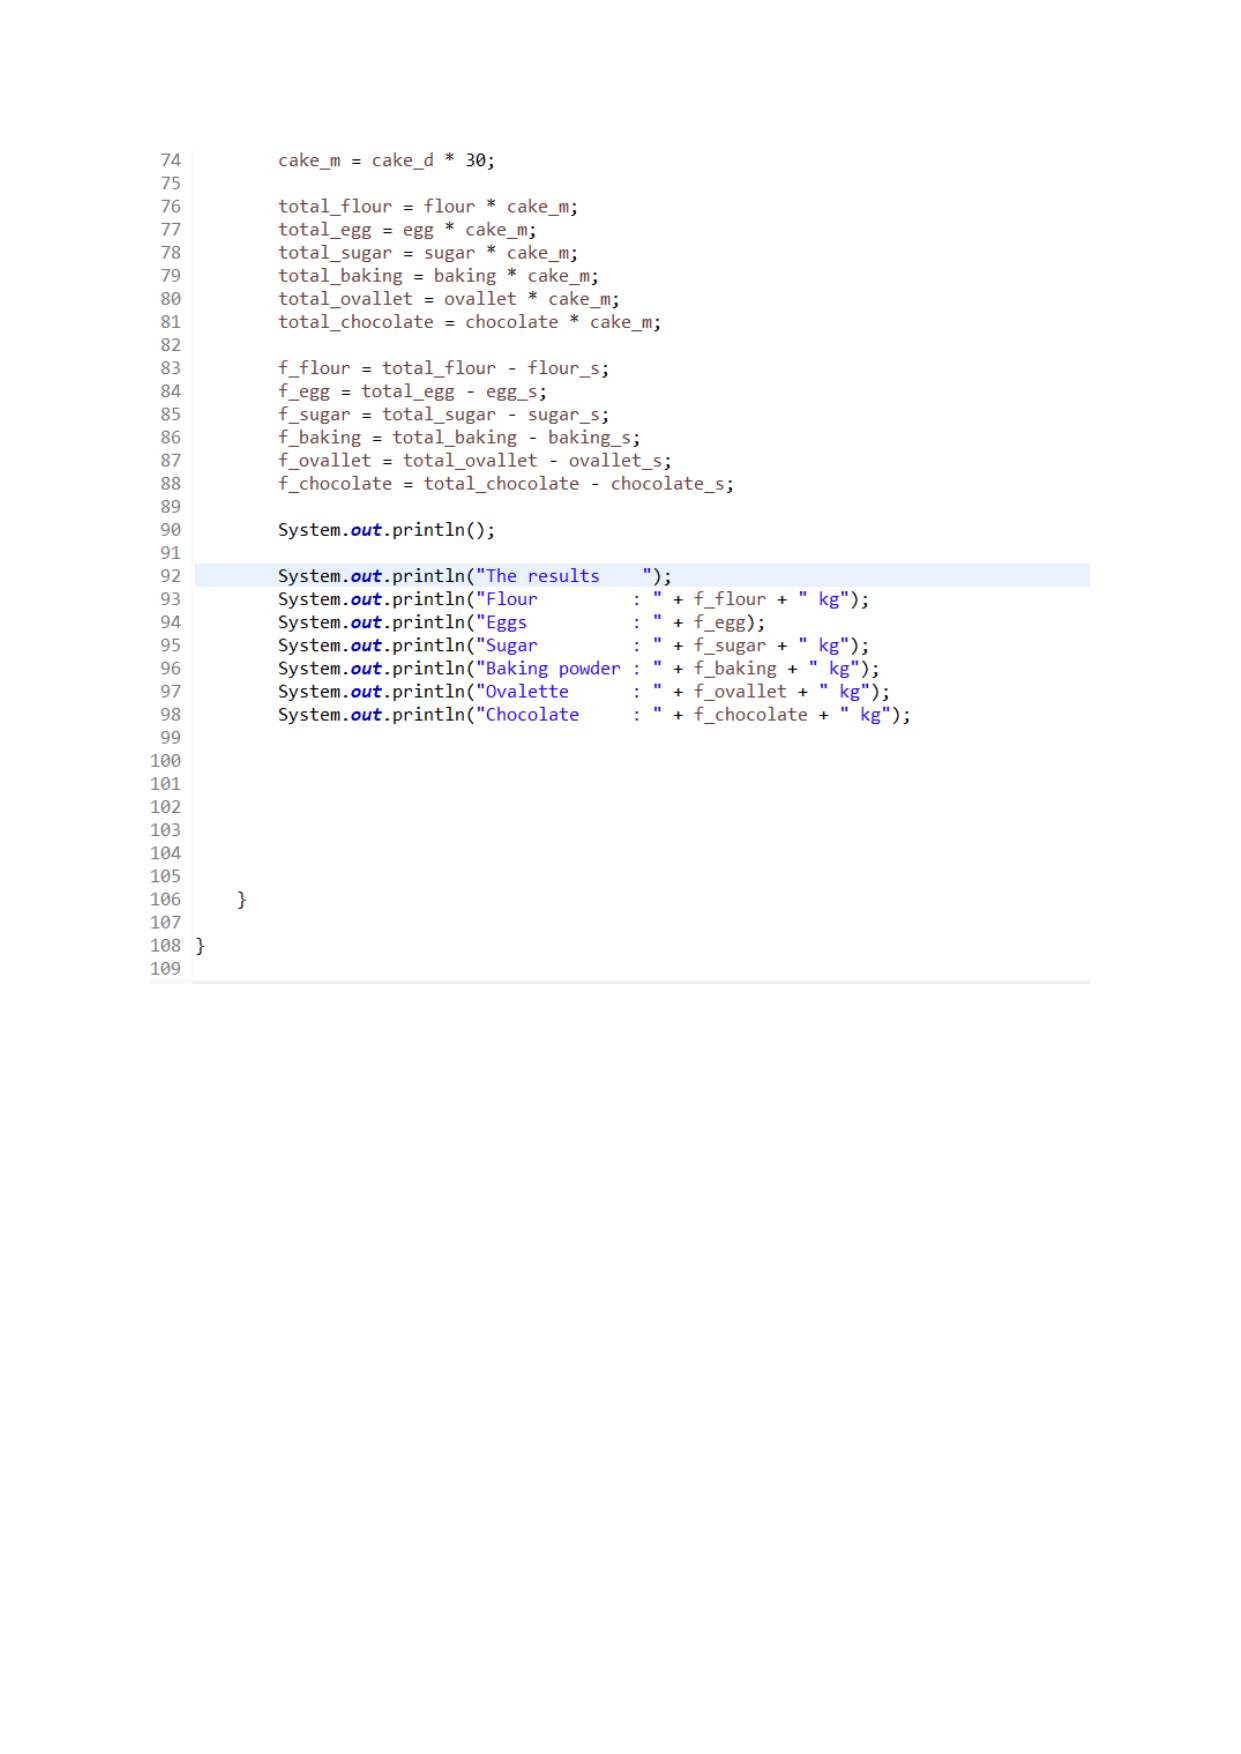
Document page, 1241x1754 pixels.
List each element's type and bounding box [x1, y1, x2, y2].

picture [150, 150, 1091, 984]
